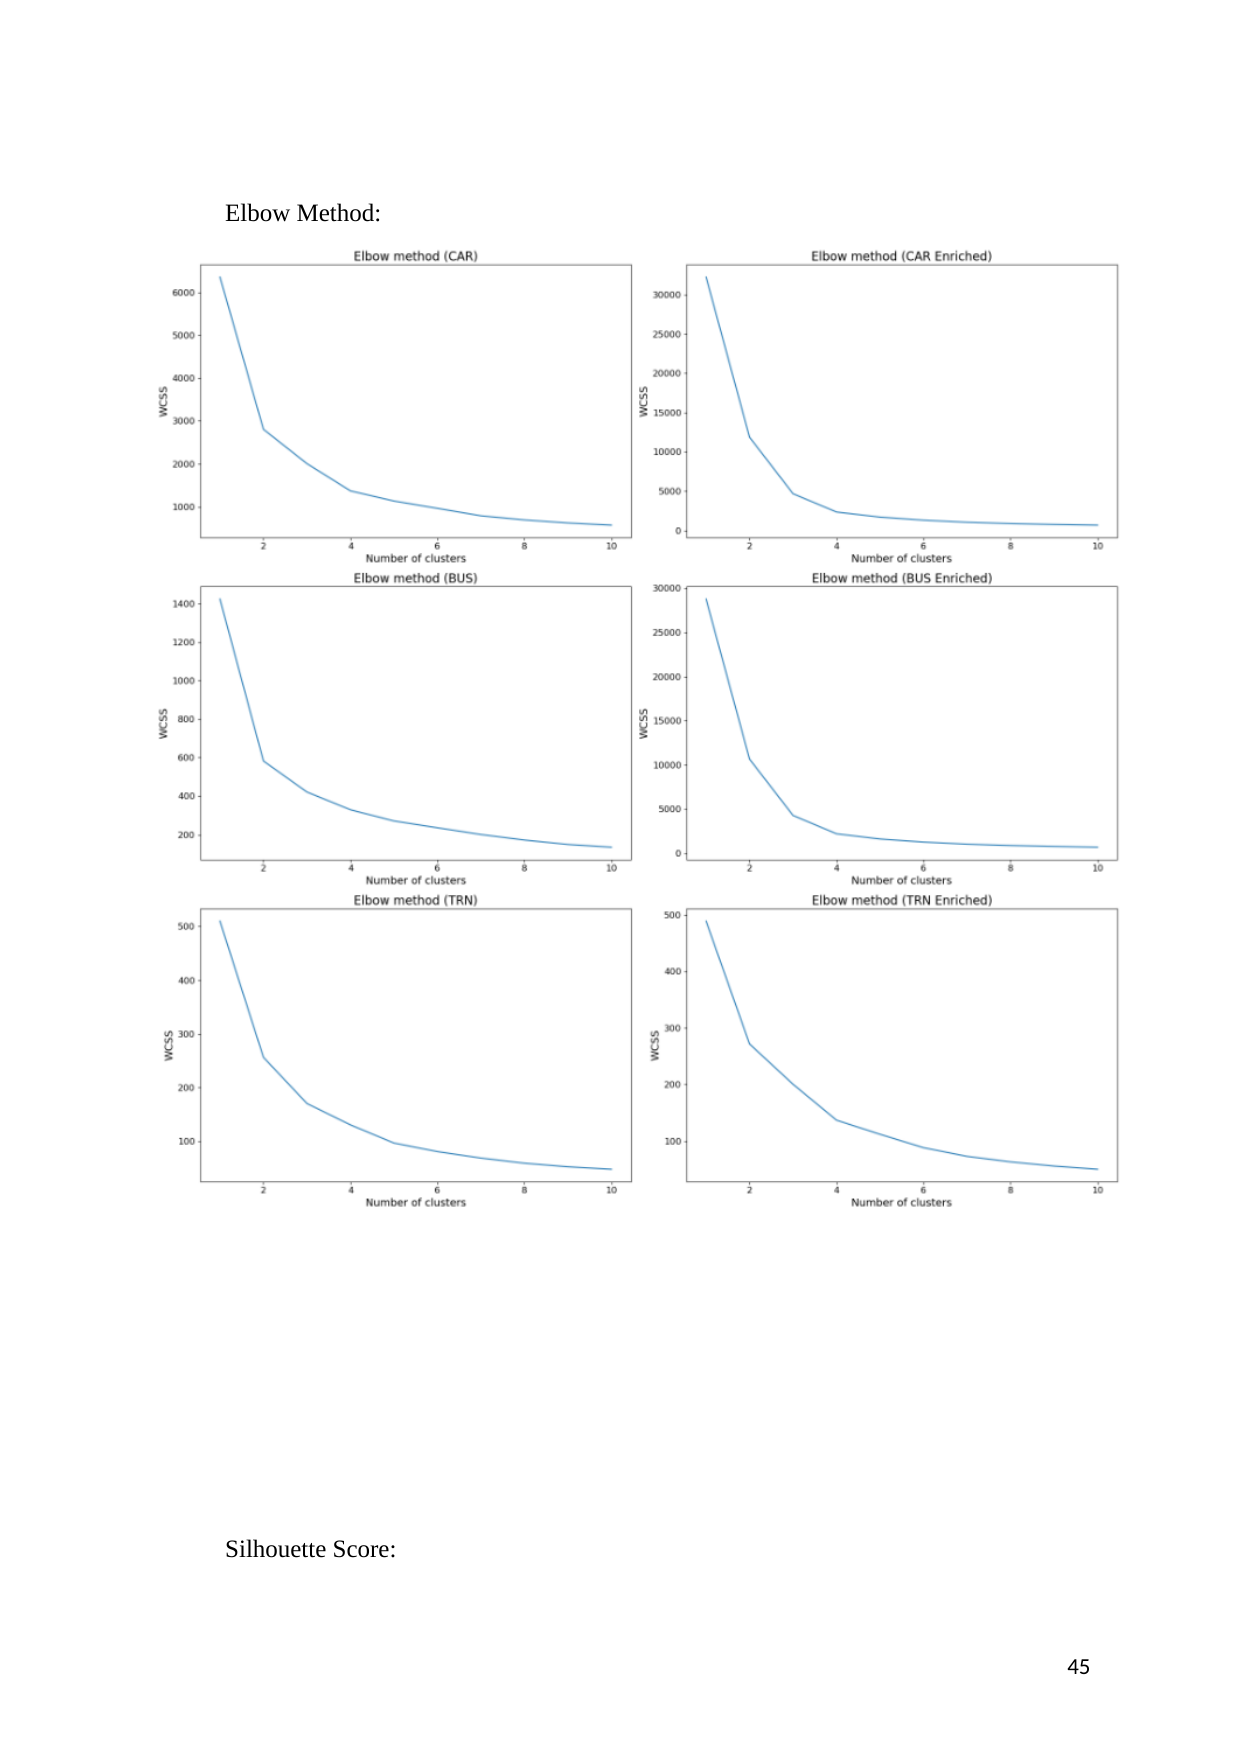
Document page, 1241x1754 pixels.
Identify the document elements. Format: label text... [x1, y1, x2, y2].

text Silhouette Score: [225, 1534, 1090, 1563]
text Elbow Method: [225, 198, 1090, 226]
picture [150, 245, 1125, 1229]
